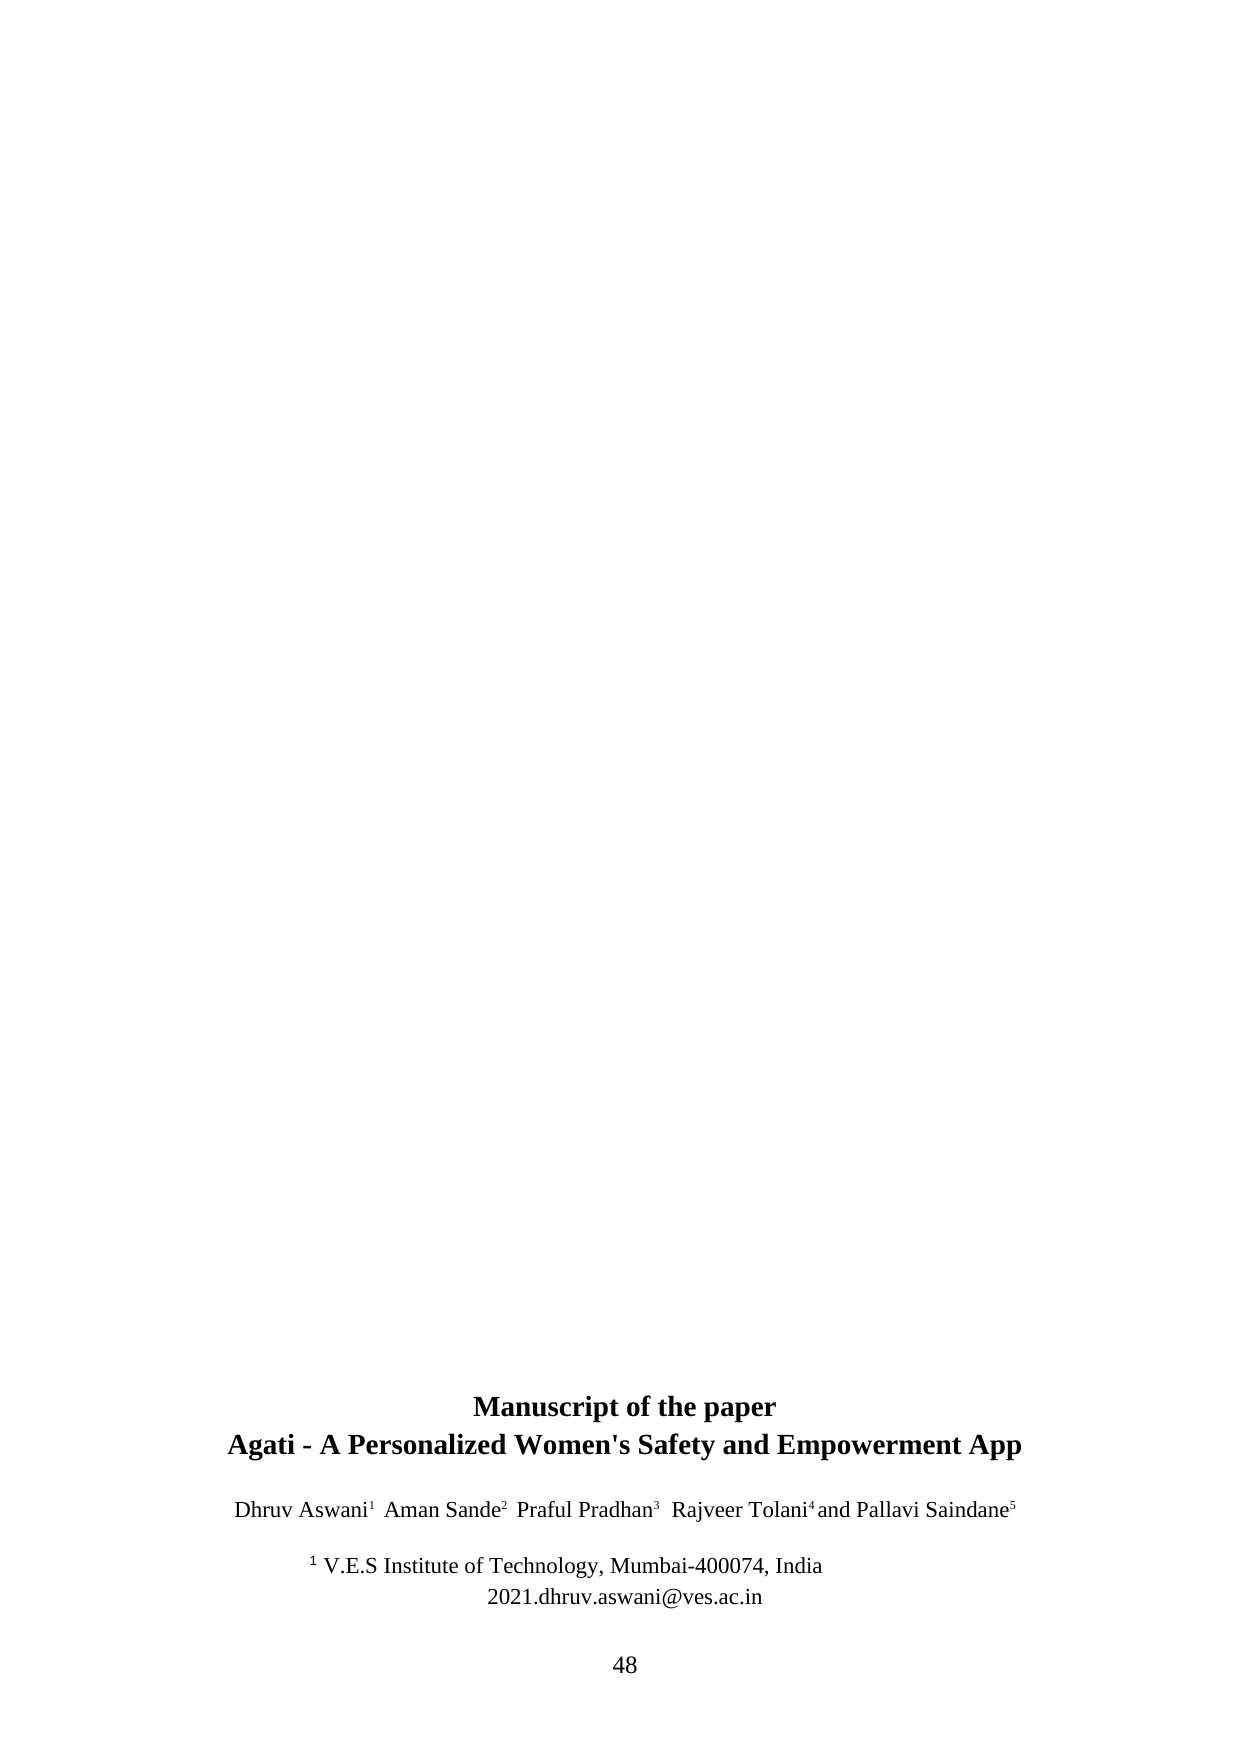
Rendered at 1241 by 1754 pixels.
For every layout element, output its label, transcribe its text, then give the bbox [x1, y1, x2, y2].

text Dhruv Aswani1 Aman Sande2 Praful Pradhan3 Rajveer Tolani4 and Pallavi Saindane5 [84, 1496, 1165, 1523]
text 2021.dhruv.aswani@ves.ac.in [84, 1583, 1165, 1609]
text 1 V.E.S Institute of Technology, Mumbai-400074, India [84, 1552, 1165, 1579]
title Manuscript of the paper [84, 1389, 1165, 1422]
title Agati - A Personalized Women's Safety and Empowerment App [84, 1427, 1165, 1461]
